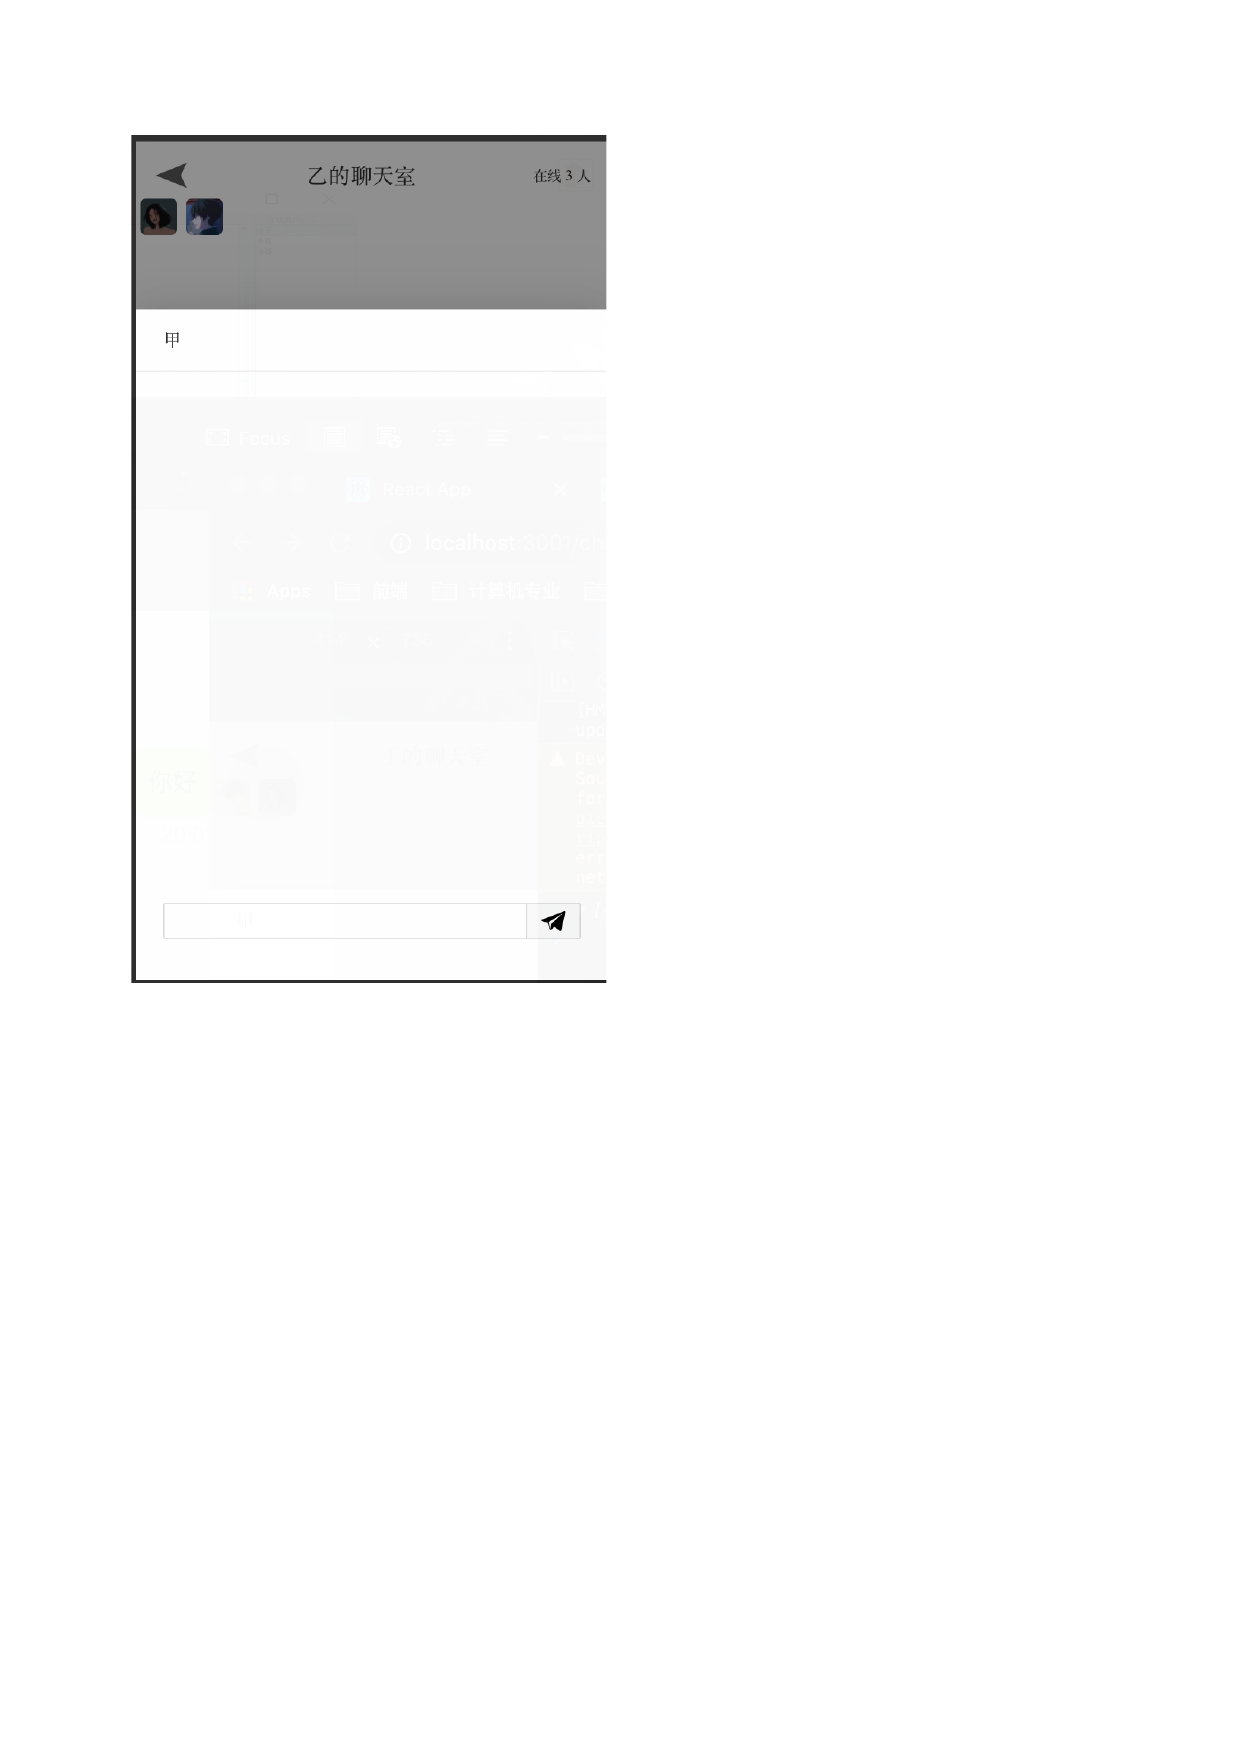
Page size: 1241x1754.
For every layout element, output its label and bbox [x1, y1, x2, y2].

picture [131, 135, 607, 983]
